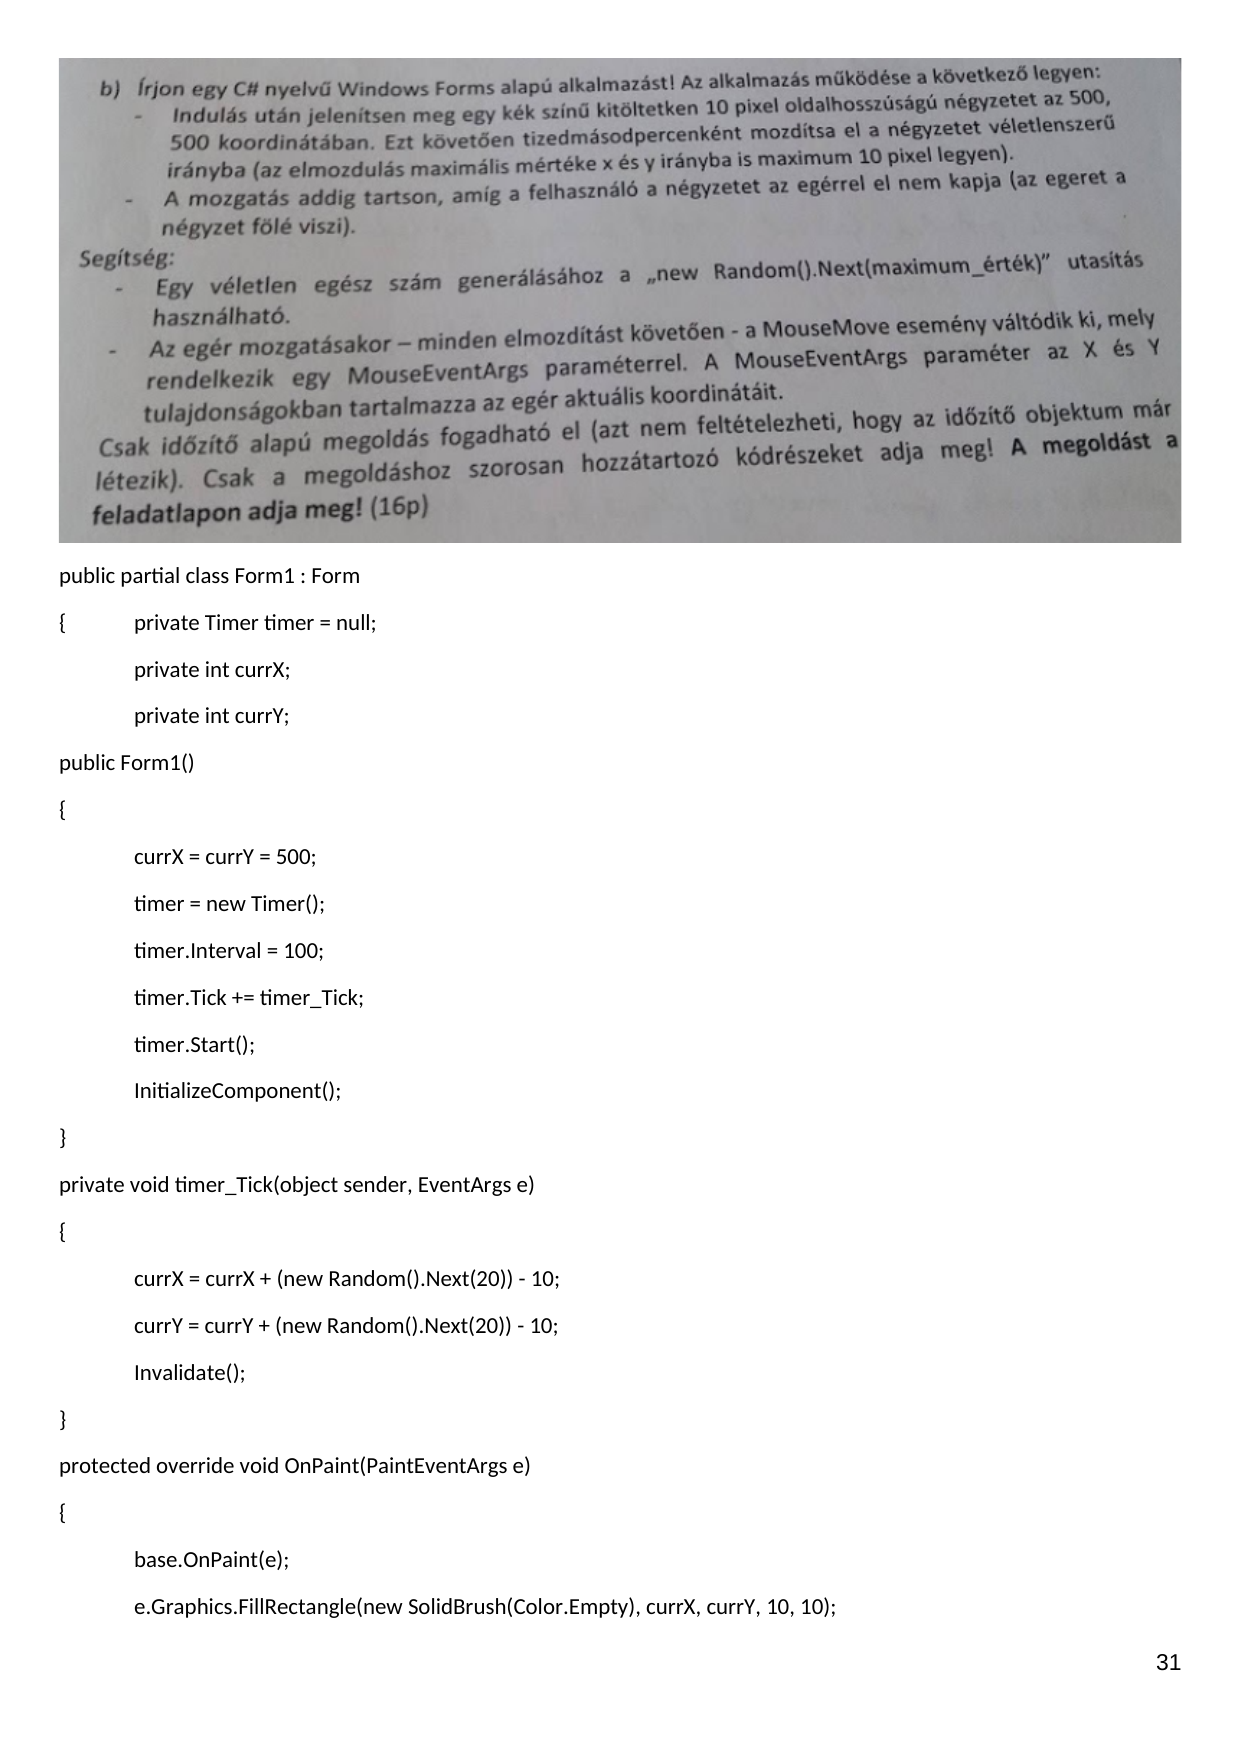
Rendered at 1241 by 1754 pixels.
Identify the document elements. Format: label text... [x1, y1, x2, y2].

text e.Graphics.FillRectangle(new SolidBrush(Color.Empty), currX, currY, 10, 10); [134, 1592, 1181, 1620]
text } [59, 1123, 1181, 1152]
text } [59, 1405, 1181, 1433]
text public Form1() [59, 748, 1181, 777]
text timer.Start(); [134, 1030, 1181, 1058]
text private int currX; [134, 655, 1181, 683]
text InitializeComponent(); [134, 1077, 1181, 1105]
text { [59, 795, 1181, 823]
text currX = currX + (new Random().Next(20)) - 10; [134, 1264, 1181, 1292]
text protected override void OnPaint(PaintEventArgs e) [59, 1452, 1181, 1480]
text { [59, 1217, 1181, 1245]
text timer = new Timer(); [134, 889, 1181, 917]
picture [58, 58, 1182, 543]
text public partial class Form1 : Form [59, 561, 1181, 589]
text timer.Tick += timer_Tick; [134, 983, 1181, 1011]
text { [59, 1498, 1181, 1527]
text Invalidate(); [134, 1358, 1181, 1386]
text private void timer_Tick(object sender, EventArgs e) [59, 1170, 1181, 1198]
text private int currY; [134, 702, 1181, 730]
text currX = currY = 500; [134, 842, 1181, 870]
text currY = currY + (new Random().Next(20)) - 10; [134, 1311, 1181, 1339]
text timer.Interval = 100; [134, 936, 1181, 964]
text { private Timer timer = null; [59, 608, 1181, 636]
text base.OnPaint(e); [134, 1545, 1181, 1573]
